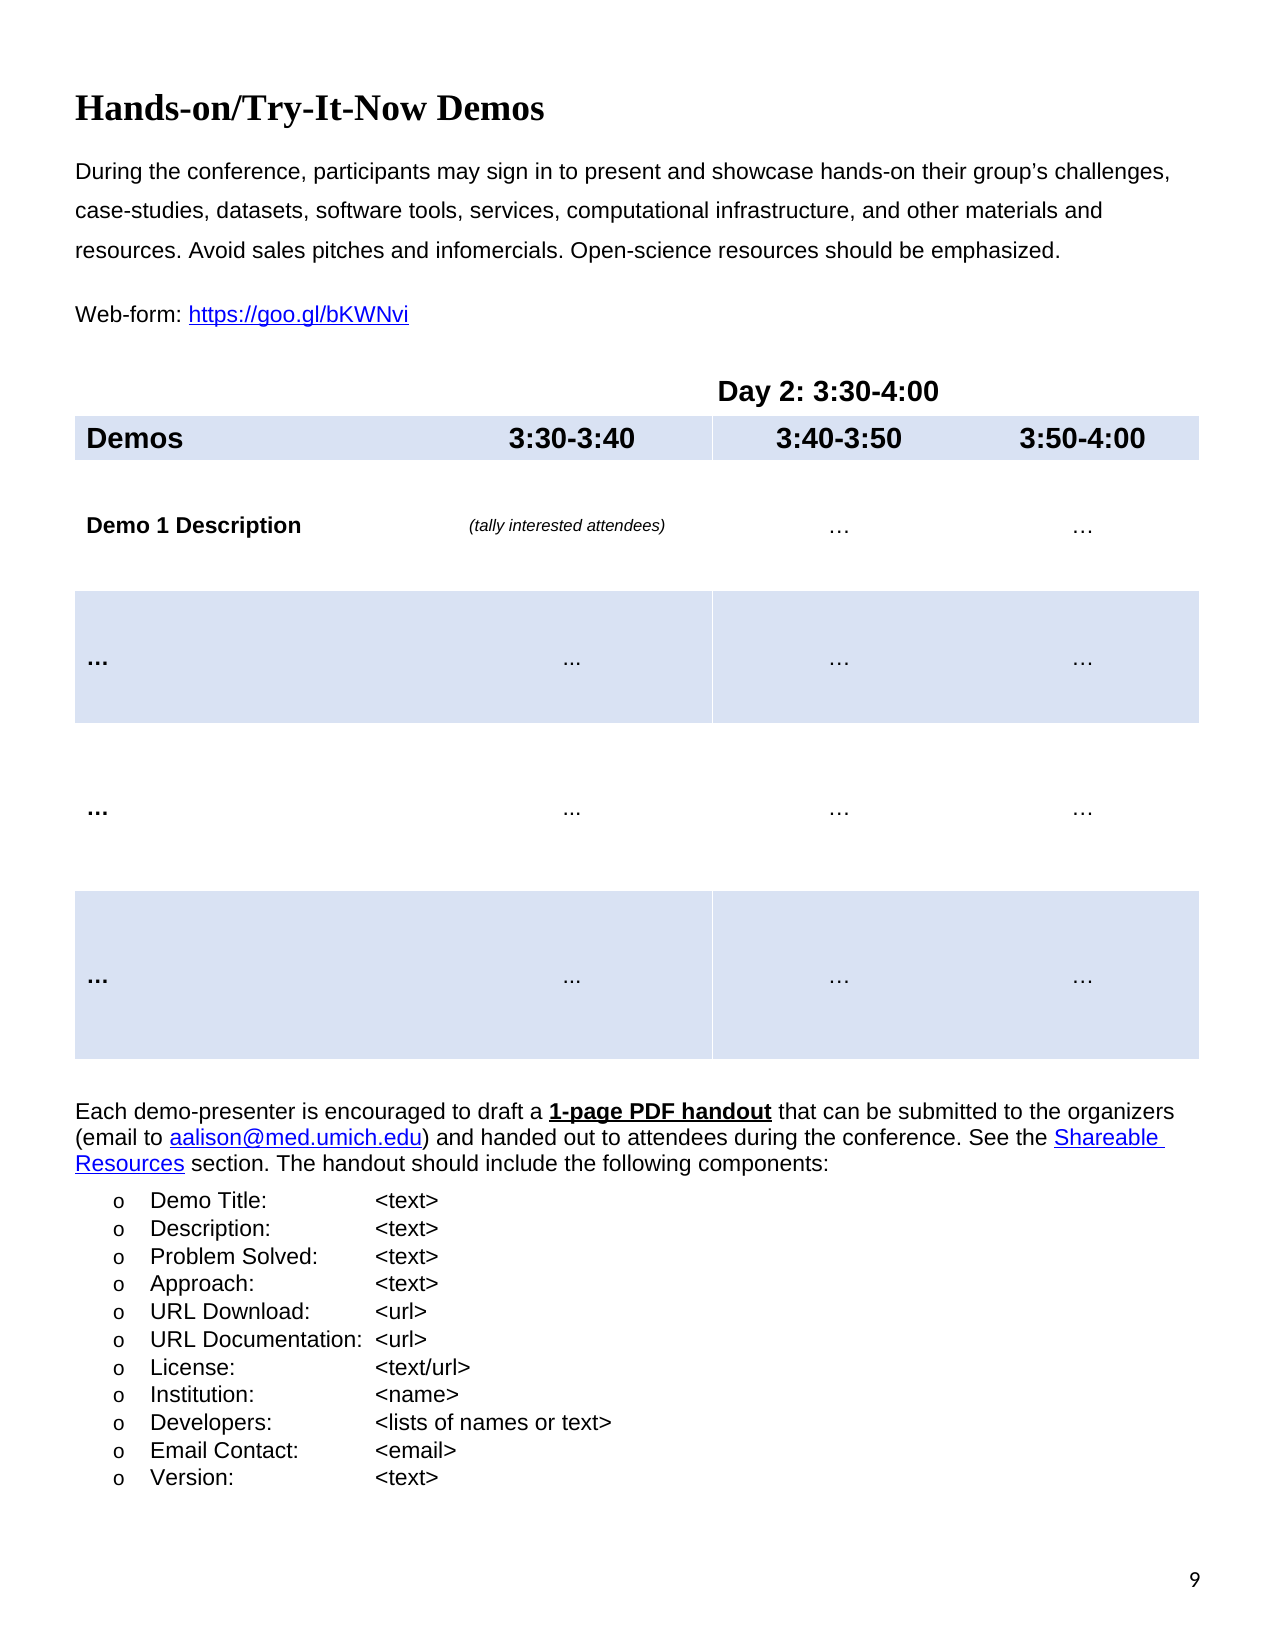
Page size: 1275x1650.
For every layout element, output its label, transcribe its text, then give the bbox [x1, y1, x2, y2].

table_header Day 2: 3:30-4:00 [75, 366, 1199, 416]
table_cell … [966, 891, 1199, 1059]
table_cell … [713, 723, 966, 891]
list Version: <text> [112, 1464, 1200, 1492]
table_cell ... [431, 891, 712, 1059]
list Problem Solved: <text> [112, 1243, 1200, 1270]
list Demo Title: <text> [112, 1187, 1200, 1215]
table_cell … [75, 891, 431, 1059]
list Description: <text> [112, 1215, 1200, 1243]
table_cell … [75, 591, 431, 723]
table_cell Demo 1 Description [75, 460, 431, 591]
table_cell (tally interested attendees) [431, 460, 712, 591]
table_cell … [75, 723, 431, 891]
table_cell Demos [75, 416, 431, 460]
table_cell 3:30-3:40 [431, 416, 712, 460]
table_cell 3:40-3:50 [713, 416, 966, 460]
table_cell … [966, 460, 1199, 591]
table_cell … [966, 723, 1199, 891]
table_cell ... [431, 723, 712, 891]
text Each demo-presenter is encouraged to draft a 1-page PDF handout that can be submitted to the organizers (email to aalison@med.umich.edu) and handed out to attendees during the conference. See the Shareable Resources section. The handout should include the following components: [75, 1098, 1200, 1177]
text During the conference, participants may sign in to present and showcase hands-on their group’s challenges, case-studies, datasets, software tools, services, computational infrastructure, and other materials and resources. Avoid sales pitches and infomercials. Open-science resources should be emphasized. [75, 158, 1200, 263]
list Developers: <lists of names or text> [112, 1409, 1200, 1437]
list License: <text/url> [112, 1353, 1200, 1381]
table_cell 3:50-4:00 [966, 416, 1199, 460]
table_cell … [713, 460, 966, 591]
table_cell … [713, 891, 966, 1059]
subtitle Hands-on/Try-It-Now Demos [75, 85, 1200, 128]
list Approach: <text> [112, 1270, 1200, 1298]
list Email Contact: <email> [112, 1437, 1200, 1464]
text Web-form: https://goo.gl/bKWNvi [75, 301, 1200, 327]
list URL Documentation: <url> [112, 1326, 1200, 1353]
table_cell … [966, 591, 1199, 723]
list URL Download: <url> [112, 1298, 1200, 1326]
table_cell ... [431, 591, 712, 723]
table_cell … [713, 591, 966, 723]
list Institution: <name> [112, 1381, 1200, 1409]
